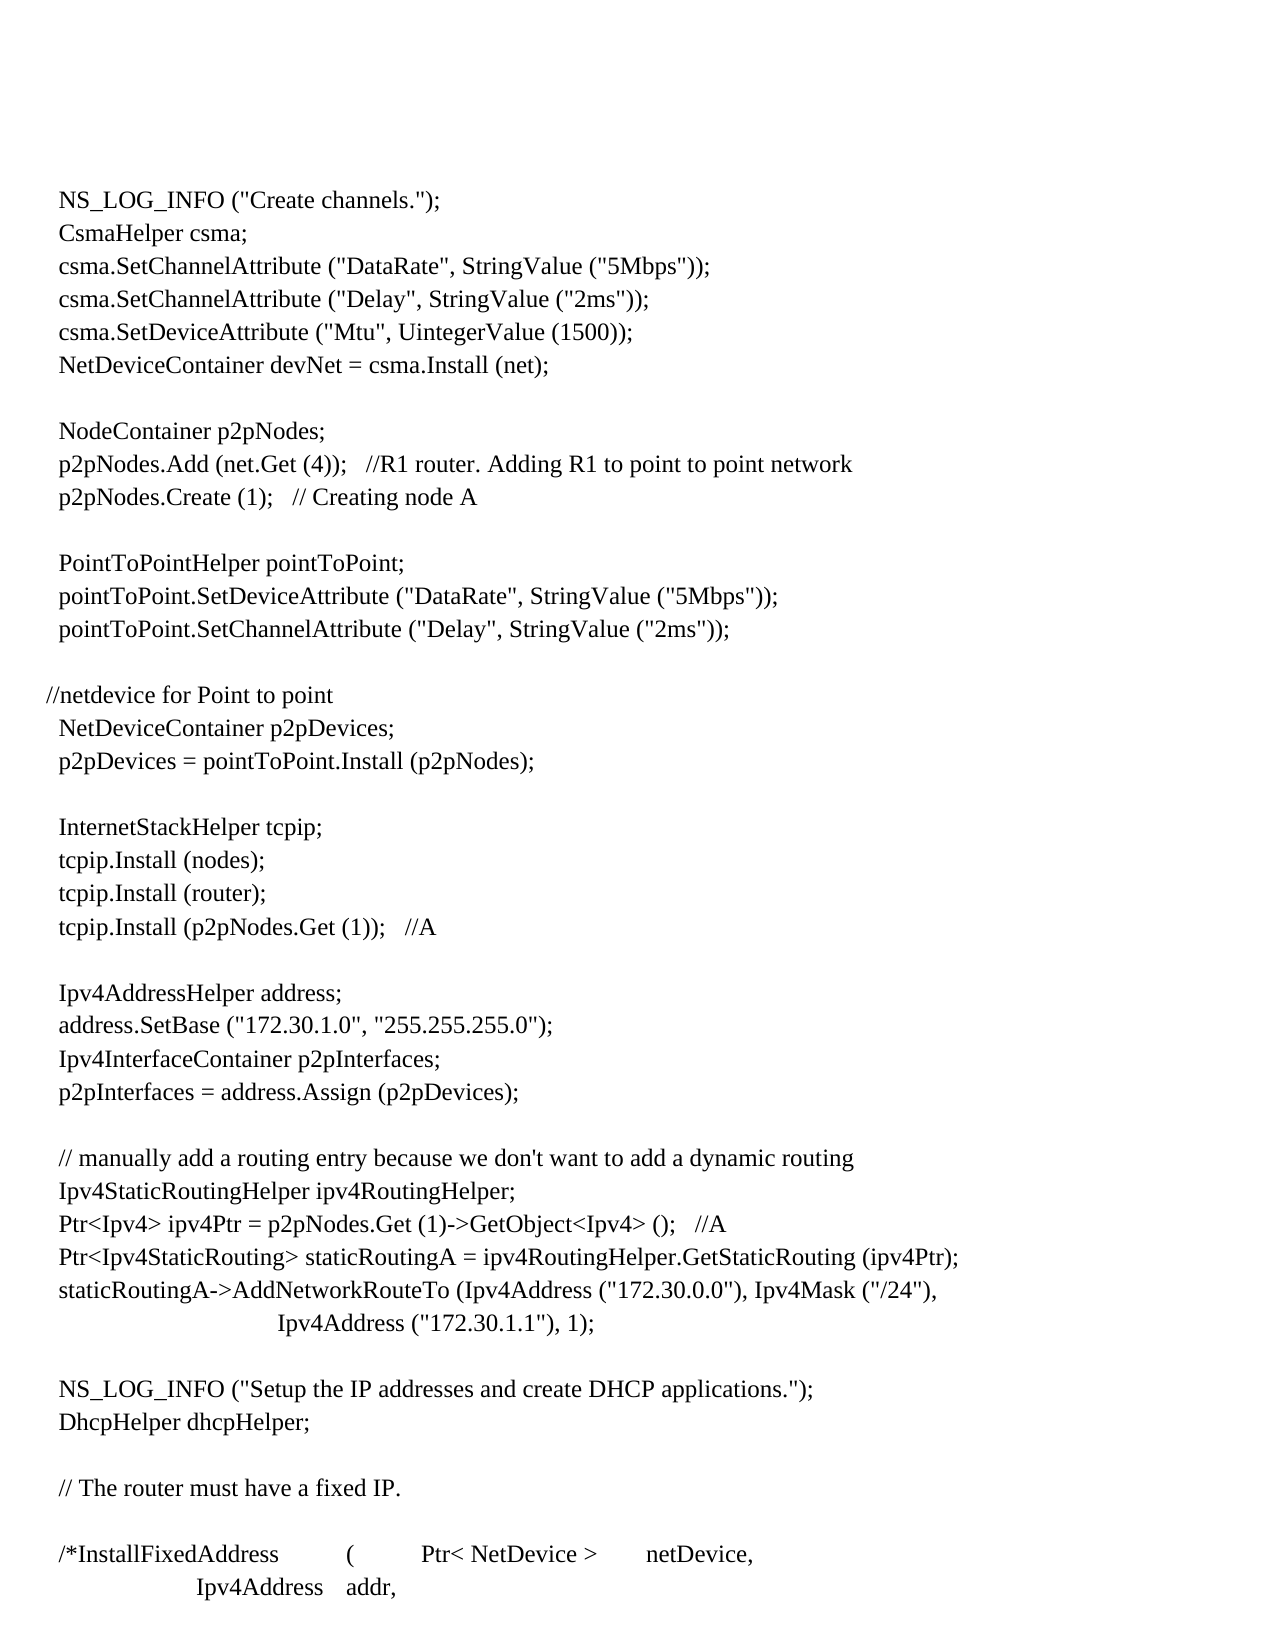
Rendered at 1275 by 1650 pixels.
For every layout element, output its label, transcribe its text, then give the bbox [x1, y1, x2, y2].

text NetDeviceContainer devNet = csma.Install (net); [46, 350, 1153, 379]
text NodeContainer p2pNodes; [46, 416, 1153, 445]
text PointToPointHelper pointToPoint; [46, 548, 1153, 577]
text InternetStackHelper tcpip; [46, 812, 1153, 841]
text Ipv4InterfaceContainer p2pInterfaces; [46, 1044, 1153, 1072]
text pointToPoint.SetDeviceAttribute ("DataRate", StringValue ("5Mbps")); [46, 581, 1153, 610]
text NS_LOG_INFO ("Setup the IP addresses and create DHCP applications."); [46, 1374, 1153, 1403]
text //netdevice for Point to point [46, 680, 1153, 709]
text csma.SetDeviceAttribute ("Mtu", UintegerValue (1500)); [46, 317, 1153, 346]
text Ptr<Ipv4StaticRouting> staticRoutingA = ipv4RoutingHelper.GetStaticRouting (ipv4Ptr); [46, 1242, 1153, 1271]
text Ptr<Ipv4> ipv4Ptr = p2pNodes.Get (1)->GetObject<Ipv4> (); //A [46, 1209, 1153, 1237]
text p2pNodes.Create (1); // Creating node A [46, 482, 1153, 511]
text Ipv4StaticRoutingHelper ipv4RoutingHelper; [46, 1176, 1153, 1204]
text Ipv4AddressHelper address; [46, 978, 1153, 1006]
text csma.SetChannelAttribute ("DataRate", StringValue ("5Mbps")); [46, 251, 1153, 280]
text // manually add a routing entry because we don't want to add a dynamic routing [46, 1143, 1153, 1171]
text Ipv4Address addr, [46, 1572, 1153, 1601]
text p2pInterfaces = address.Assign (p2pDevices); [46, 1077, 1153, 1105]
text tcpip.Install (router); [46, 878, 1153, 907]
text NetDeviceContainer p2pDevices; [46, 713, 1153, 742]
text address.SetBase ("172.30.1.0", "255.255.255.0"); [46, 1011, 1153, 1039]
text tcpip.Install (p2pNodes.Get (1)); //A [46, 912, 1153, 940]
text p2pDevices = pointToPoint.Install (p2pNodes); [46, 746, 1153, 775]
text CsmaHelper csma; [46, 218, 1153, 247]
text pointToPoint.SetChannelAttribute ("Delay", StringValue ("2ms")); [46, 614, 1153, 643]
text tcpip.Install (nodes); [46, 846, 1153, 874]
text /*InstallFixedAddress ( Ptr< NetDevice > netDevice, [46, 1539, 1153, 1568]
text DhcpHelper dhcpHelper; [46, 1407, 1153, 1436]
text // The router must have a fixed IP. [46, 1473, 1153, 1502]
text NS_LOG_INFO ("Create channels."); [46, 185, 1153, 214]
text Ipv4Address ("172.30.1.1"), 1); [46, 1308, 1153, 1337]
text p2pNodes.Add (net.Get (4)); //R1 router. Adding R1 to point to point network [46, 449, 1153, 478]
text csma.SetChannelAttribute ("Delay", StringValue ("2ms")); [46, 284, 1153, 313]
text staticRoutingA->AddNetworkRouteTo (Ipv4Address ("172.30.0.0"), Ipv4Mask ("/24"), [46, 1275, 1153, 1303]
